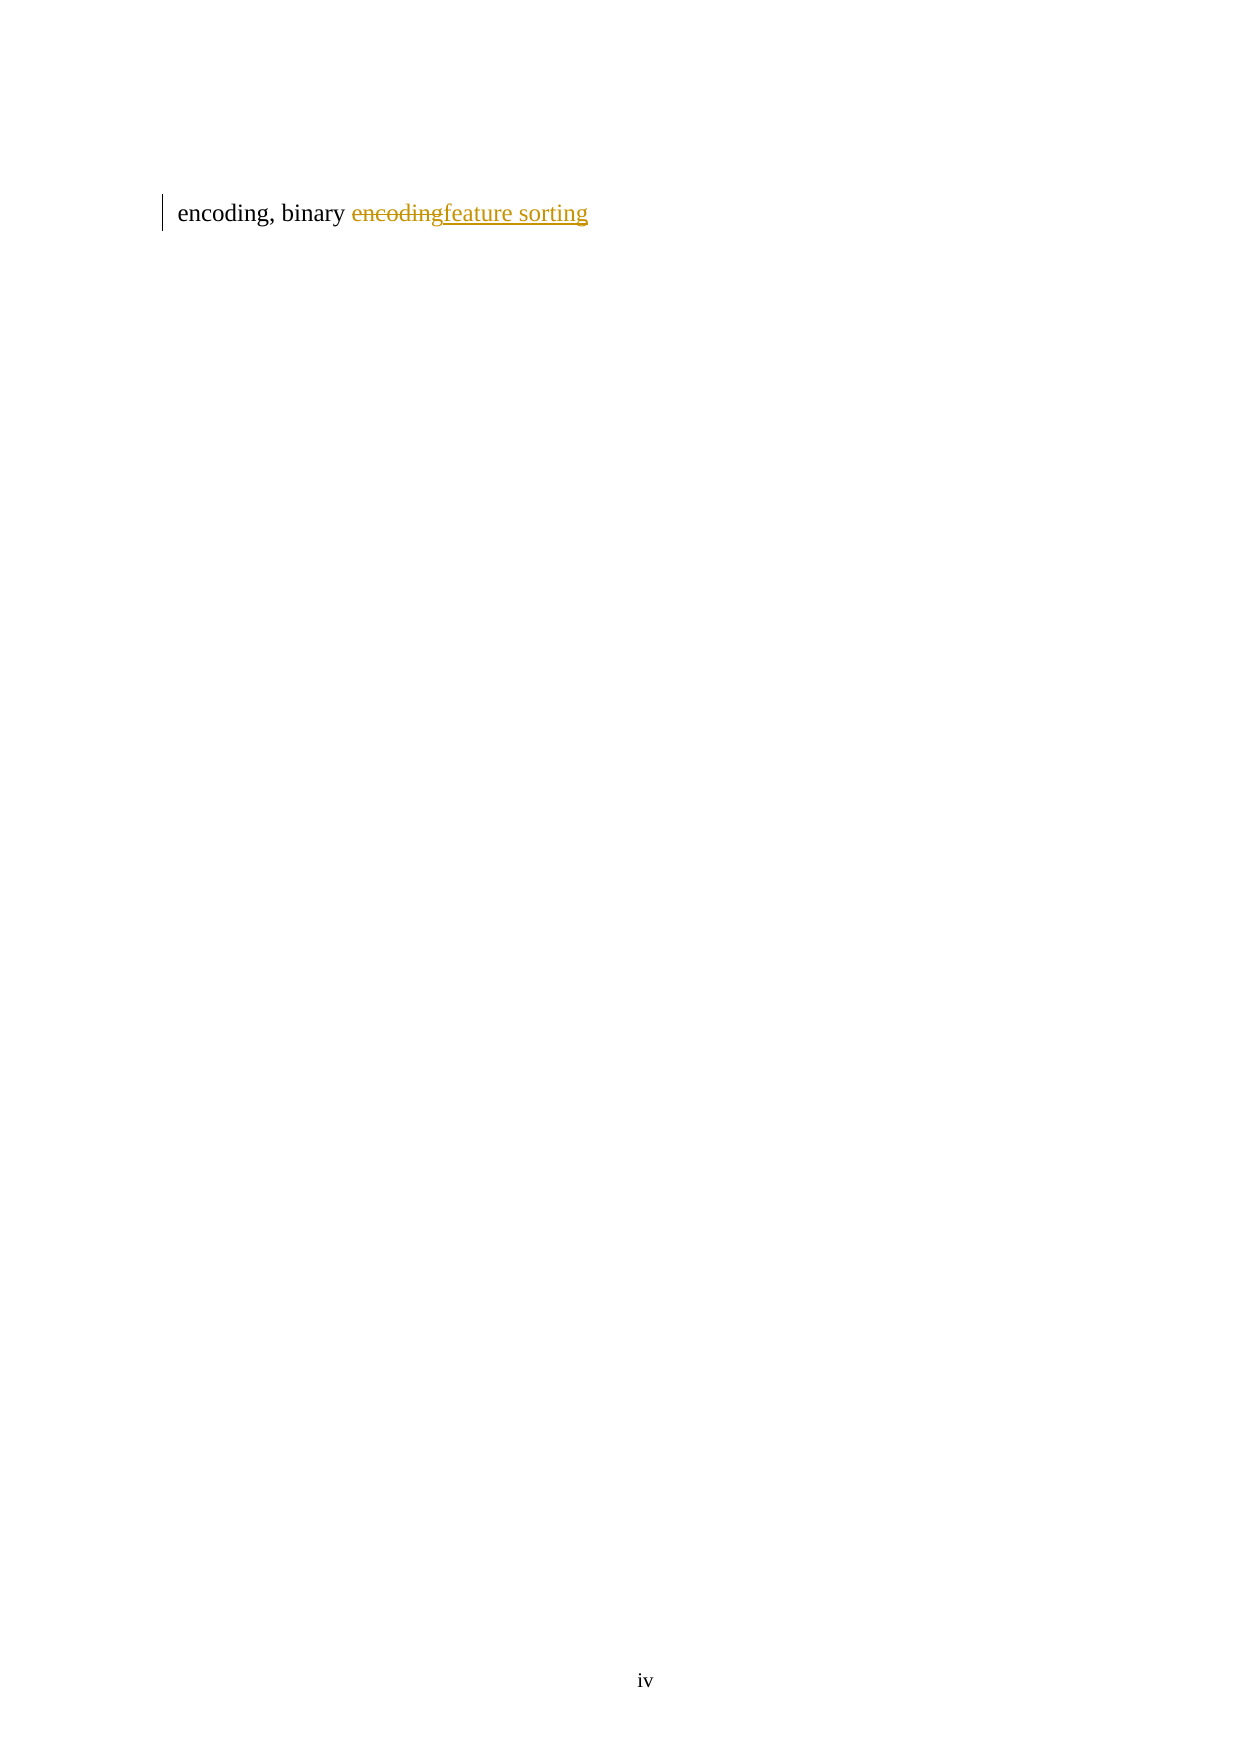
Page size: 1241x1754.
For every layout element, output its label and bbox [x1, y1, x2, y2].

text [177, 194, 1063, 231]
